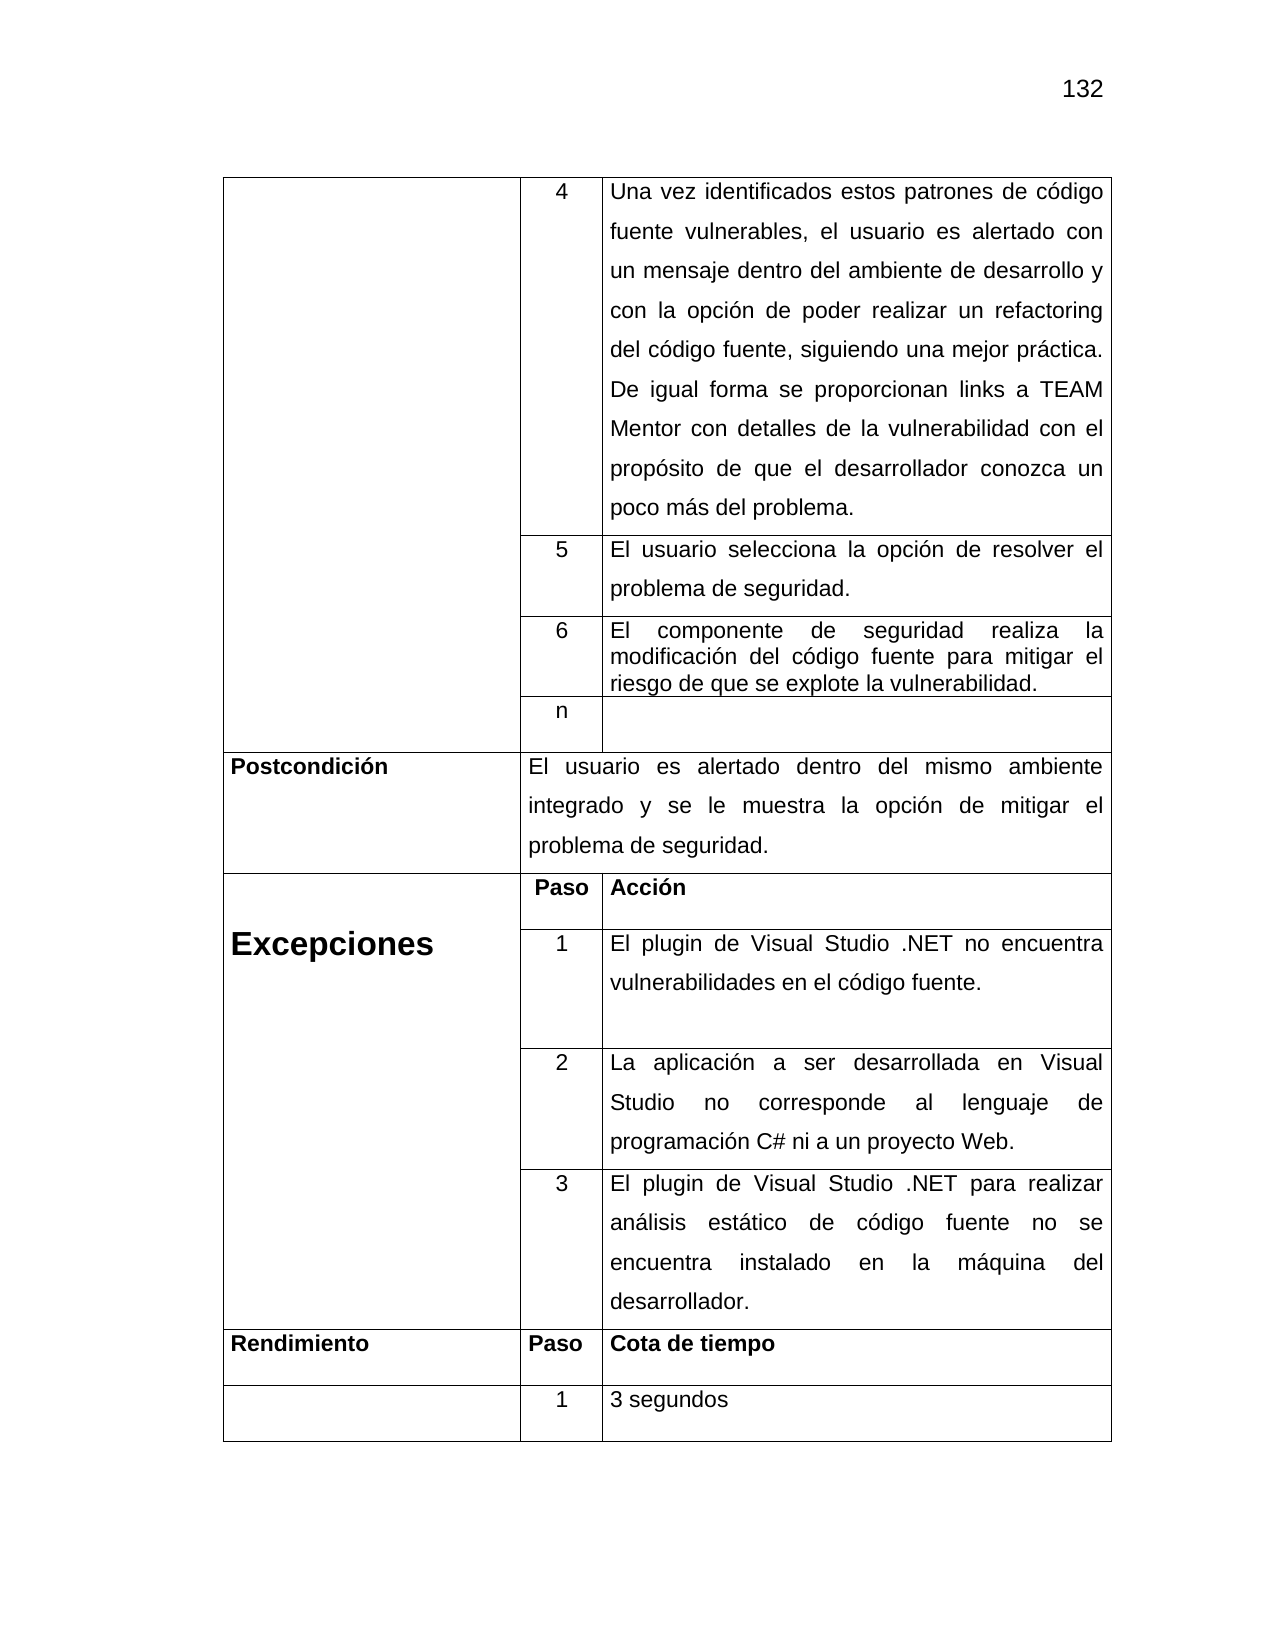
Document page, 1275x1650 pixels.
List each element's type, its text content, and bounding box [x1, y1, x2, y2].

table_cell 2 [521, 1049, 602, 1169]
table_cell Excepciones [224, 874, 520, 1329]
table_cell Paso [521, 874, 602, 929]
table_cell El usuario es alertado dentro del mismo ambiente integrado y se le muestra la opción de mitigar el problema de seguridad. [521, 753, 1111, 873]
table_cell 5 [521, 536, 602, 616]
table_cell Paso [521, 1330, 602, 1385]
table_cell 3 [521, 1170, 602, 1329]
table_cell Postcondición [224, 753, 520, 873]
table_cell Una vez identificados estos patrones de código fuente vulnerables, el usuario es alertado con un mensaje dentro del ambiente de desarrollo y con la opción de poder realizar un refactoring del código fuente, siguiendo una mejor práctica. De igual forma se proporcionan links a TEAM Mentor con detalles de la vulnerabilidad con el propósito de que el desarrollador conozca un poco más del problema. [603, 178, 1111, 535]
table_cell El componente de seguridad realiza la modificación del código fuente para mitigar el riesgo de que se explote la vulnerabilidad. [603, 617, 1111, 696]
table_cell El usuario selecciona la opción de resolver el problema de seguridad. [603, 536, 1111, 616]
table_cell Acción [603, 874, 1111, 929]
table_cell 1 [521, 1386, 602, 1441]
table_cell [224, 1386, 520, 1441]
table_cell La aplicación a ser desarrollada en Visual Studio no corresponde al lenguaje de programación C# ni a un proyecto Web. [603, 1049, 1111, 1169]
table_cell n [521, 697, 602, 752]
table_cell [603, 697, 1111, 752]
table_cell 6 [521, 617, 602, 696]
table_cell El plugin de Visual Studio .NET para realizar análisis estático de código fuente no se encuentra instalado en la máquina del desarrollador. [603, 1170, 1111, 1329]
table_cell 4 [521, 178, 602, 535]
table_cell El plugin de Visual Studio .NET no encuentra vulnerabilidades en el código fuente. [603, 930, 1111, 1048]
table_cell 3 segundos [603, 1386, 1111, 1441]
table_cell 1 [521, 930, 602, 1048]
table_cell Rendimiento [224, 1330, 520, 1385]
table_cell Cota de tiempo [603, 1330, 1111, 1385]
